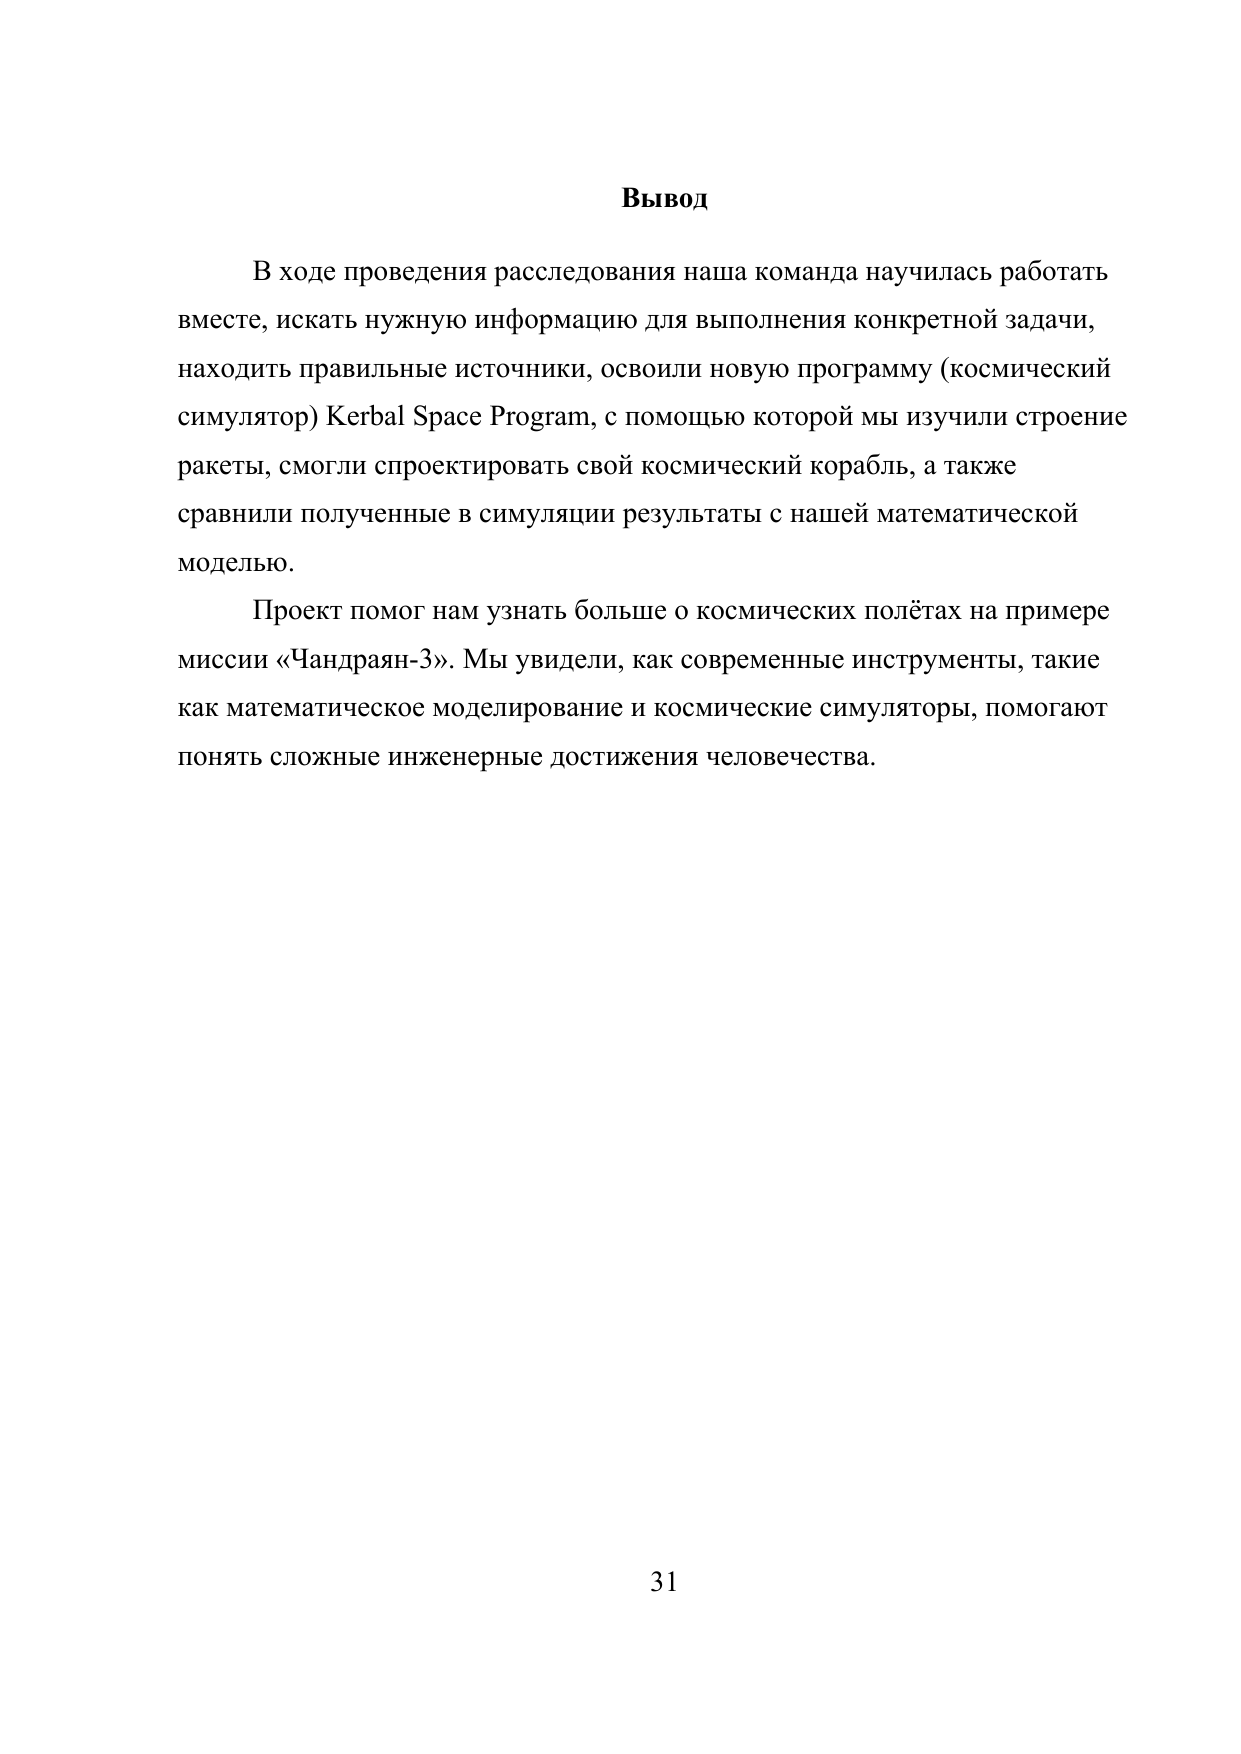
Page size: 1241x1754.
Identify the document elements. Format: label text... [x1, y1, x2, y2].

text В ходе проведения расследования наша команда научилась работать вместе, искать нужную информацию для выполнения конкретной задачи, находить правильные источники, освоили новую программу (космический симулятор) Kerbal Space Program, с помощью которой мы изучили строение ракеты, смогли спроектировать свой космический корабль, а также сравнили полученные в симуляции результаты с нашей математической моделью. [177, 254, 1137, 577]
text Проект помог нам узнать больше о космических полётах на примере миссии «Чандраян-3». Мы увидели, как современные инструменты, такие как математическое моделирование и космические симуляторы, помогают понять сложные инженерные достижения человечества. [177, 593, 1137, 771]
subtitle Вывод [177, 181, 1152, 213]
